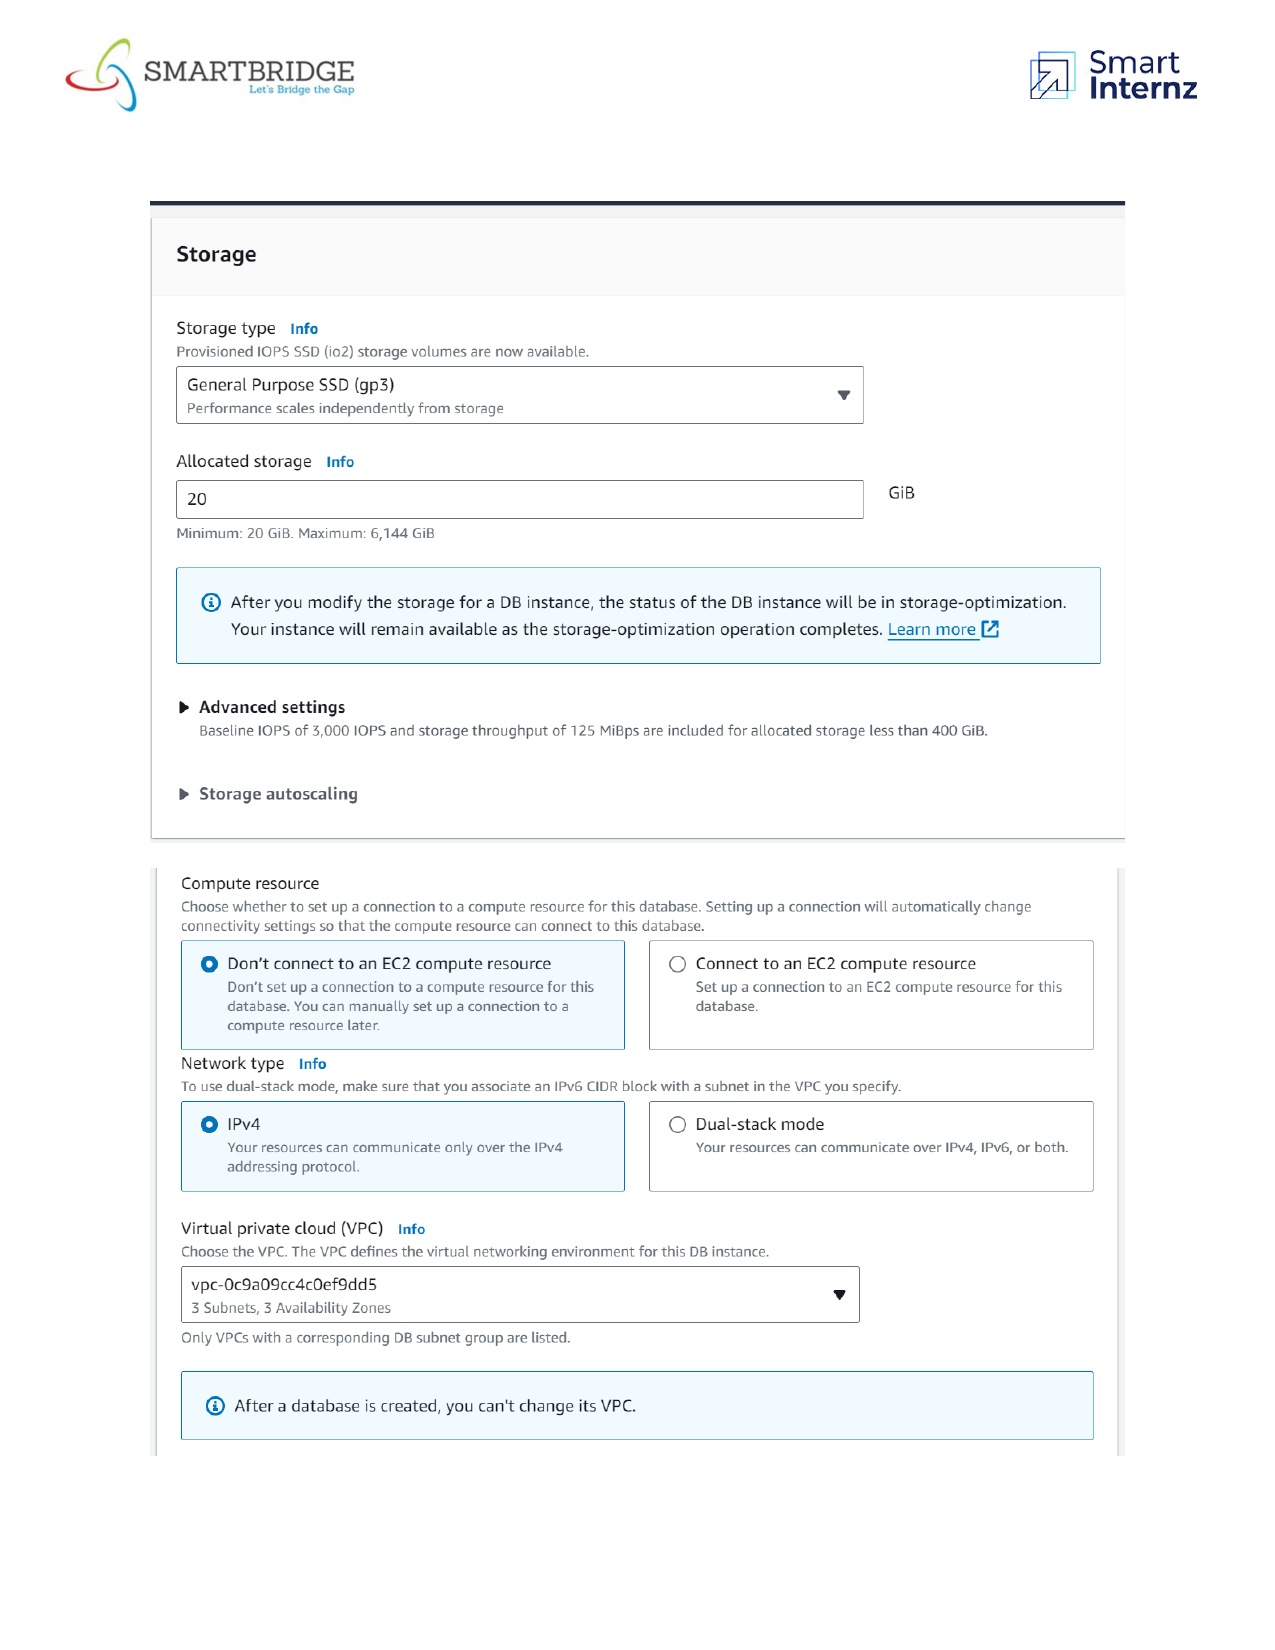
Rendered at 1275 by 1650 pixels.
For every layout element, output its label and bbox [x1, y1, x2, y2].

picture [62, 32, 359, 117]
picture [150, 201, 1125, 843]
picture [150, 868, 1125, 1456]
picture [1025, 50, 1202, 99]
